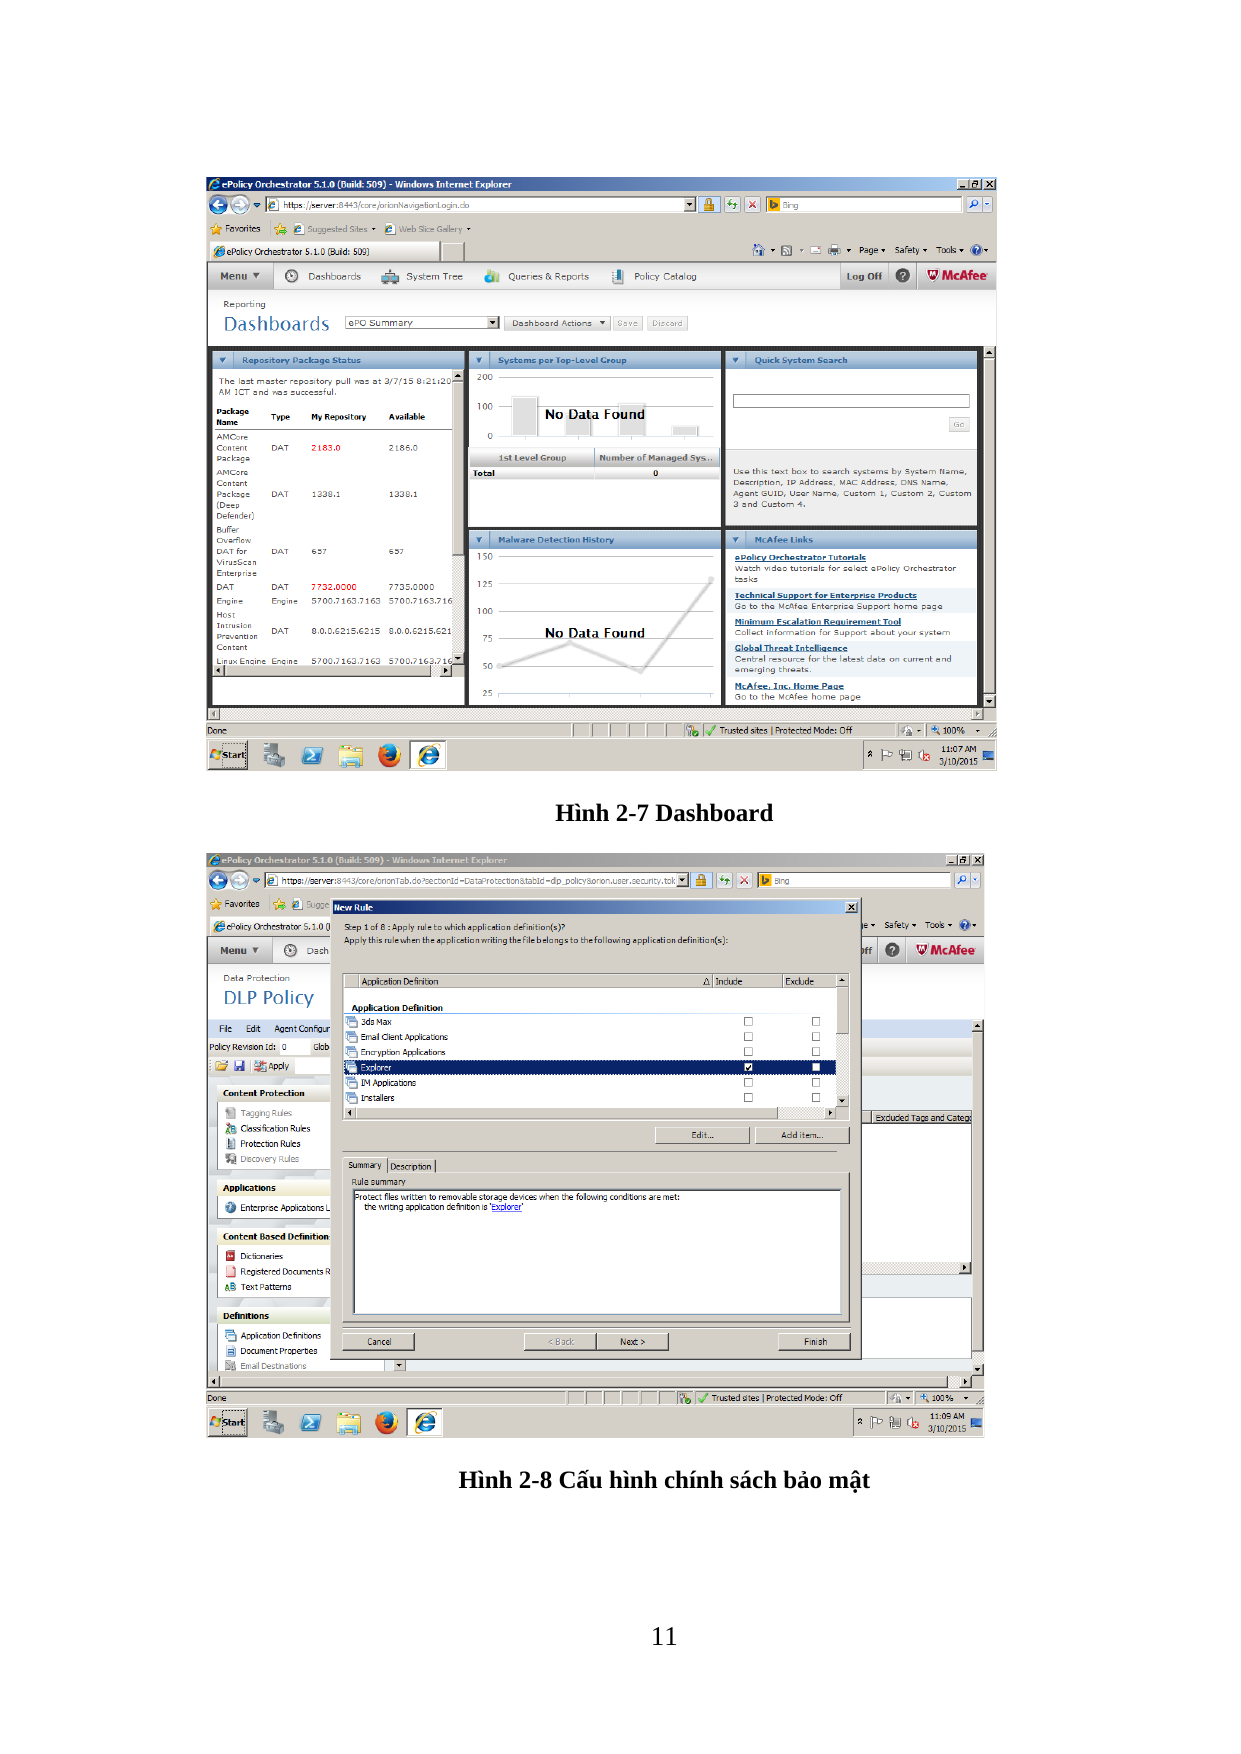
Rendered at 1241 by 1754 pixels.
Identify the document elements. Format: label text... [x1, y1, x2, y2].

text Hình 2-3 Cấu hình chính sách bảo mật [206, 1465, 1122, 1494]
text Hình 2-2 Dashboard [206, 798, 1122, 827]
picture [206, 853, 985, 1438]
picture [206, 177, 997, 771]
